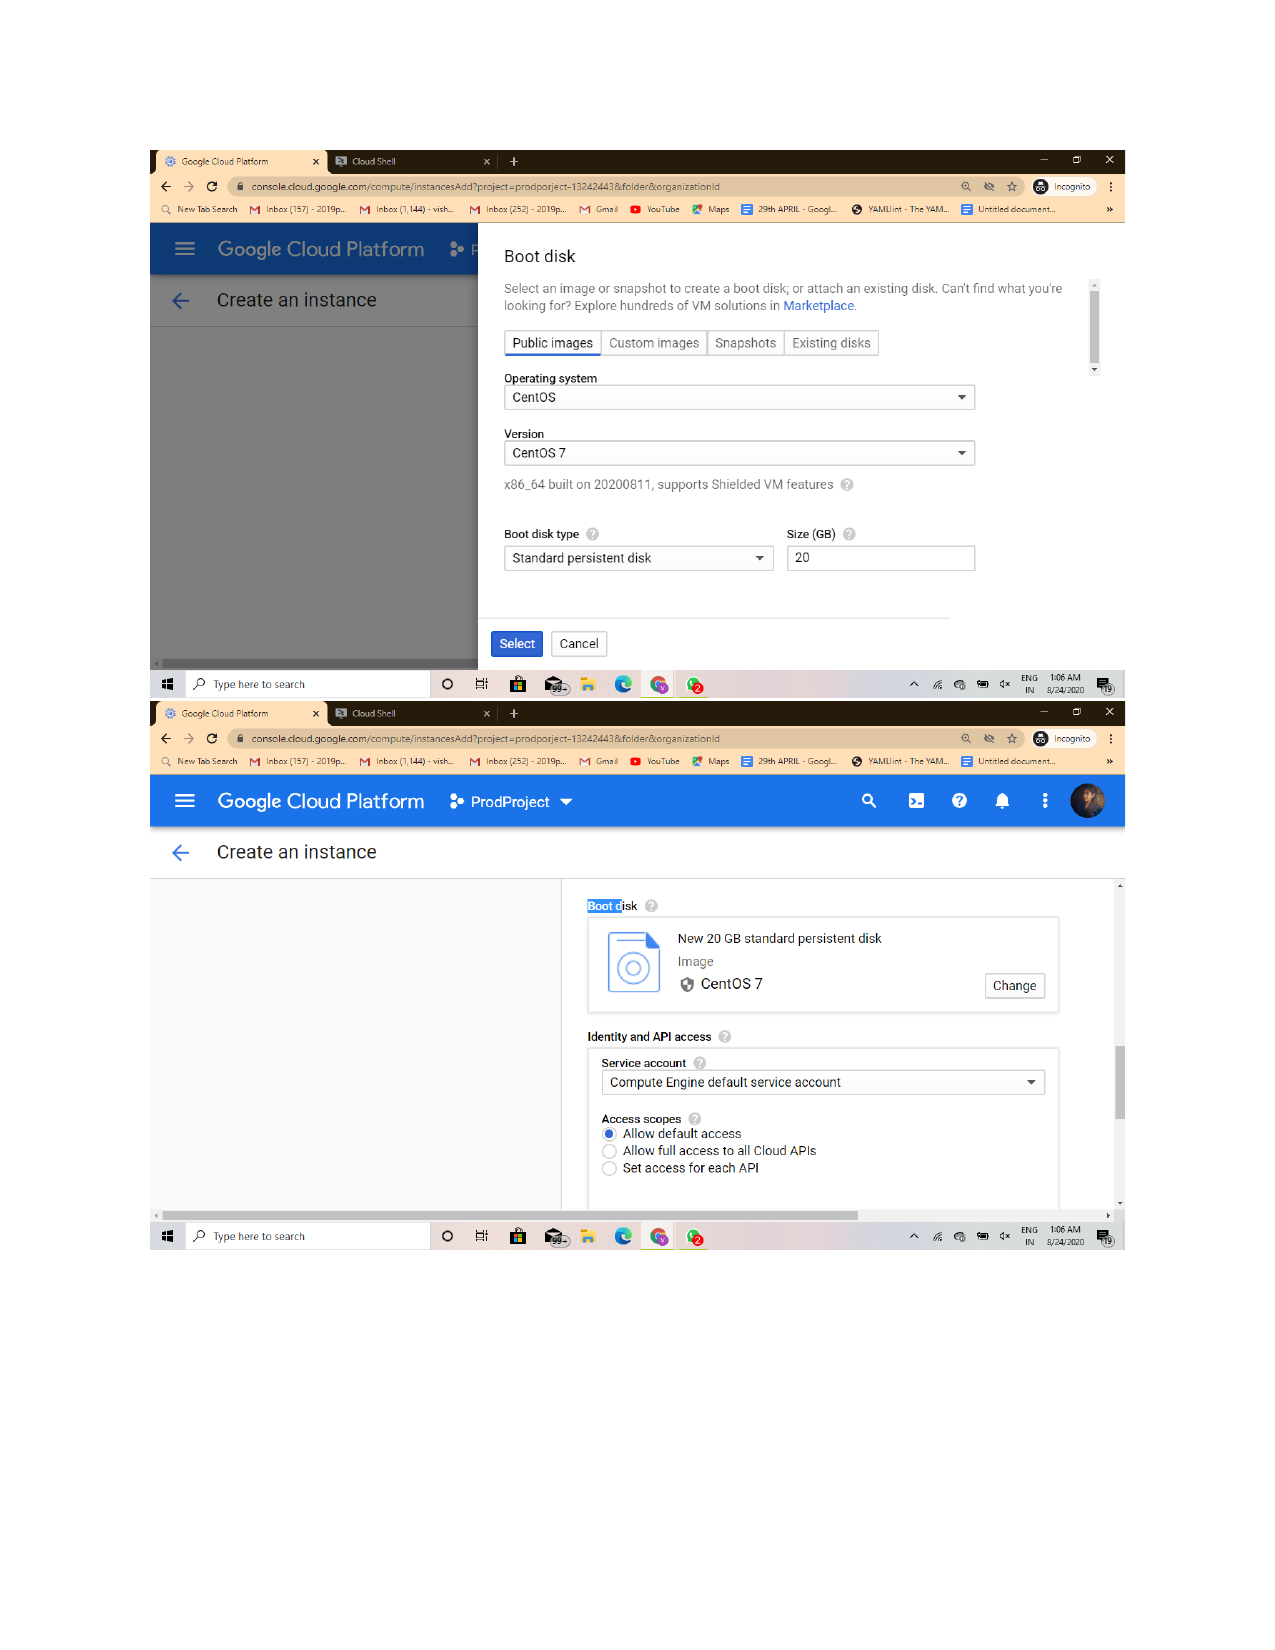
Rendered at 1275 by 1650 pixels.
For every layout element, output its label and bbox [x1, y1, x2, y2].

picture [150, 150, 1125, 698]
picture [150, 701, 1125, 1250]
